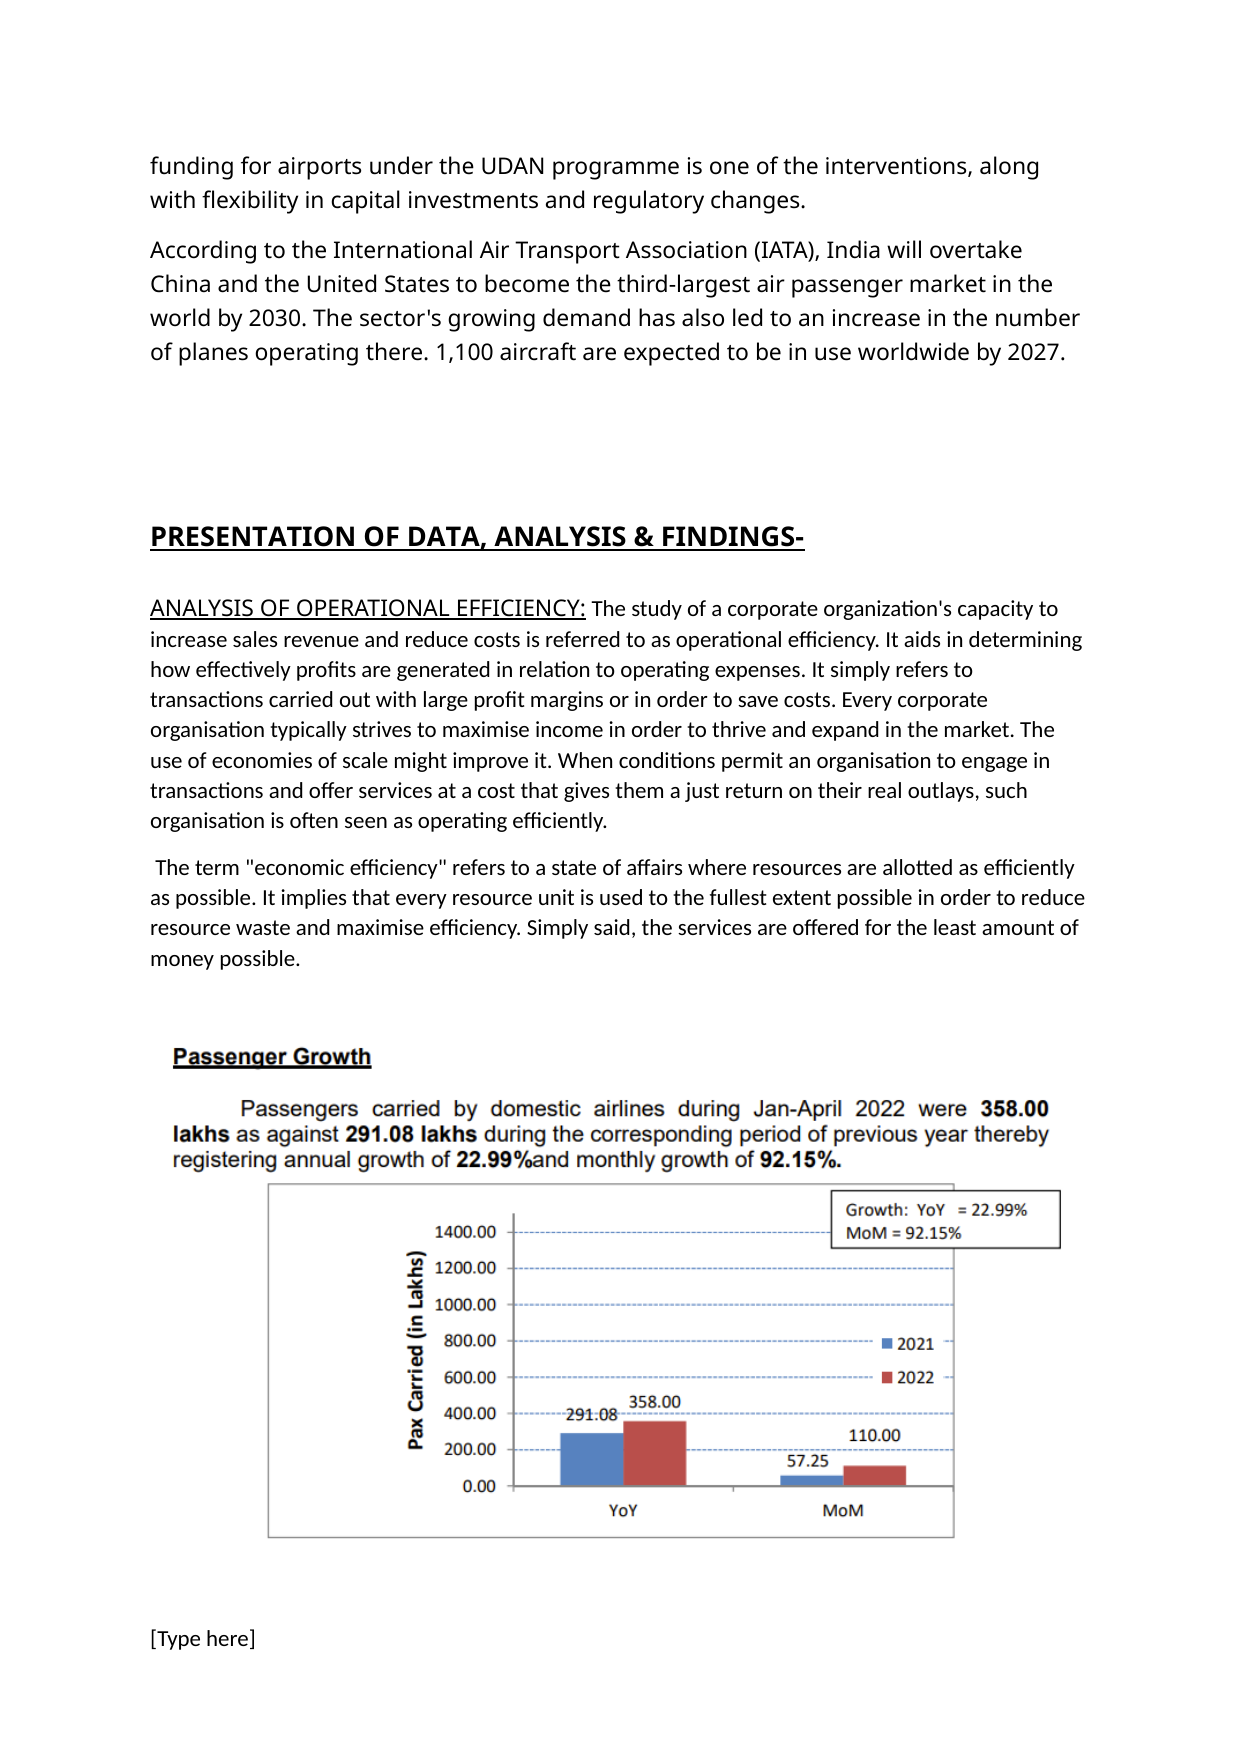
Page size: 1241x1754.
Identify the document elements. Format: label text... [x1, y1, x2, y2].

text According to the International Air Transport Association (IATA), India will overtake China and the United States to become the third-largest air passenger market in the world by 2030. The sector's growing demand has also led to an increase in the number of planes operating there. 1,100 aircraft are expected to be in use worldwide by 2027. [150, 234, 1090, 367]
text PRESENTATION OF DATA, ANALYSIS & FINDINGS- [150, 518, 1090, 555]
text The term "economic efficiency" refers to a state of affairs where resources are allotted as efficiently as possible. It implies that every resource unit is used to the fullest extent possible in order to reduce resource waste and maximise efficiency. Simply said, the services are offered for the least amount of money possible. [150, 853, 1090, 972]
picture [150, 1041, 1091, 1551]
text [150, 150, 1090, 215]
text ANALYSIS OF OPERATIONAL EFFICIENCY: The study of a corporate organization's capacity to increase sales revenue and reduce costs is referred to as operational efficiency. It aids in determining how effectively profits are generated in relation to operating expenses. It simply refers to transactions carried out with large profit margins or in order to save costs. Every corporate organisation typically strives to maximise income in order to thrive and expand in the market. The use of economies of scale might improve it. When conditions permit an organisation to engage in transactions and offer services at a cost that gives them a just return on their real outlays, such organisation is often seen as operating efficiently. [150, 592, 1090, 834]
